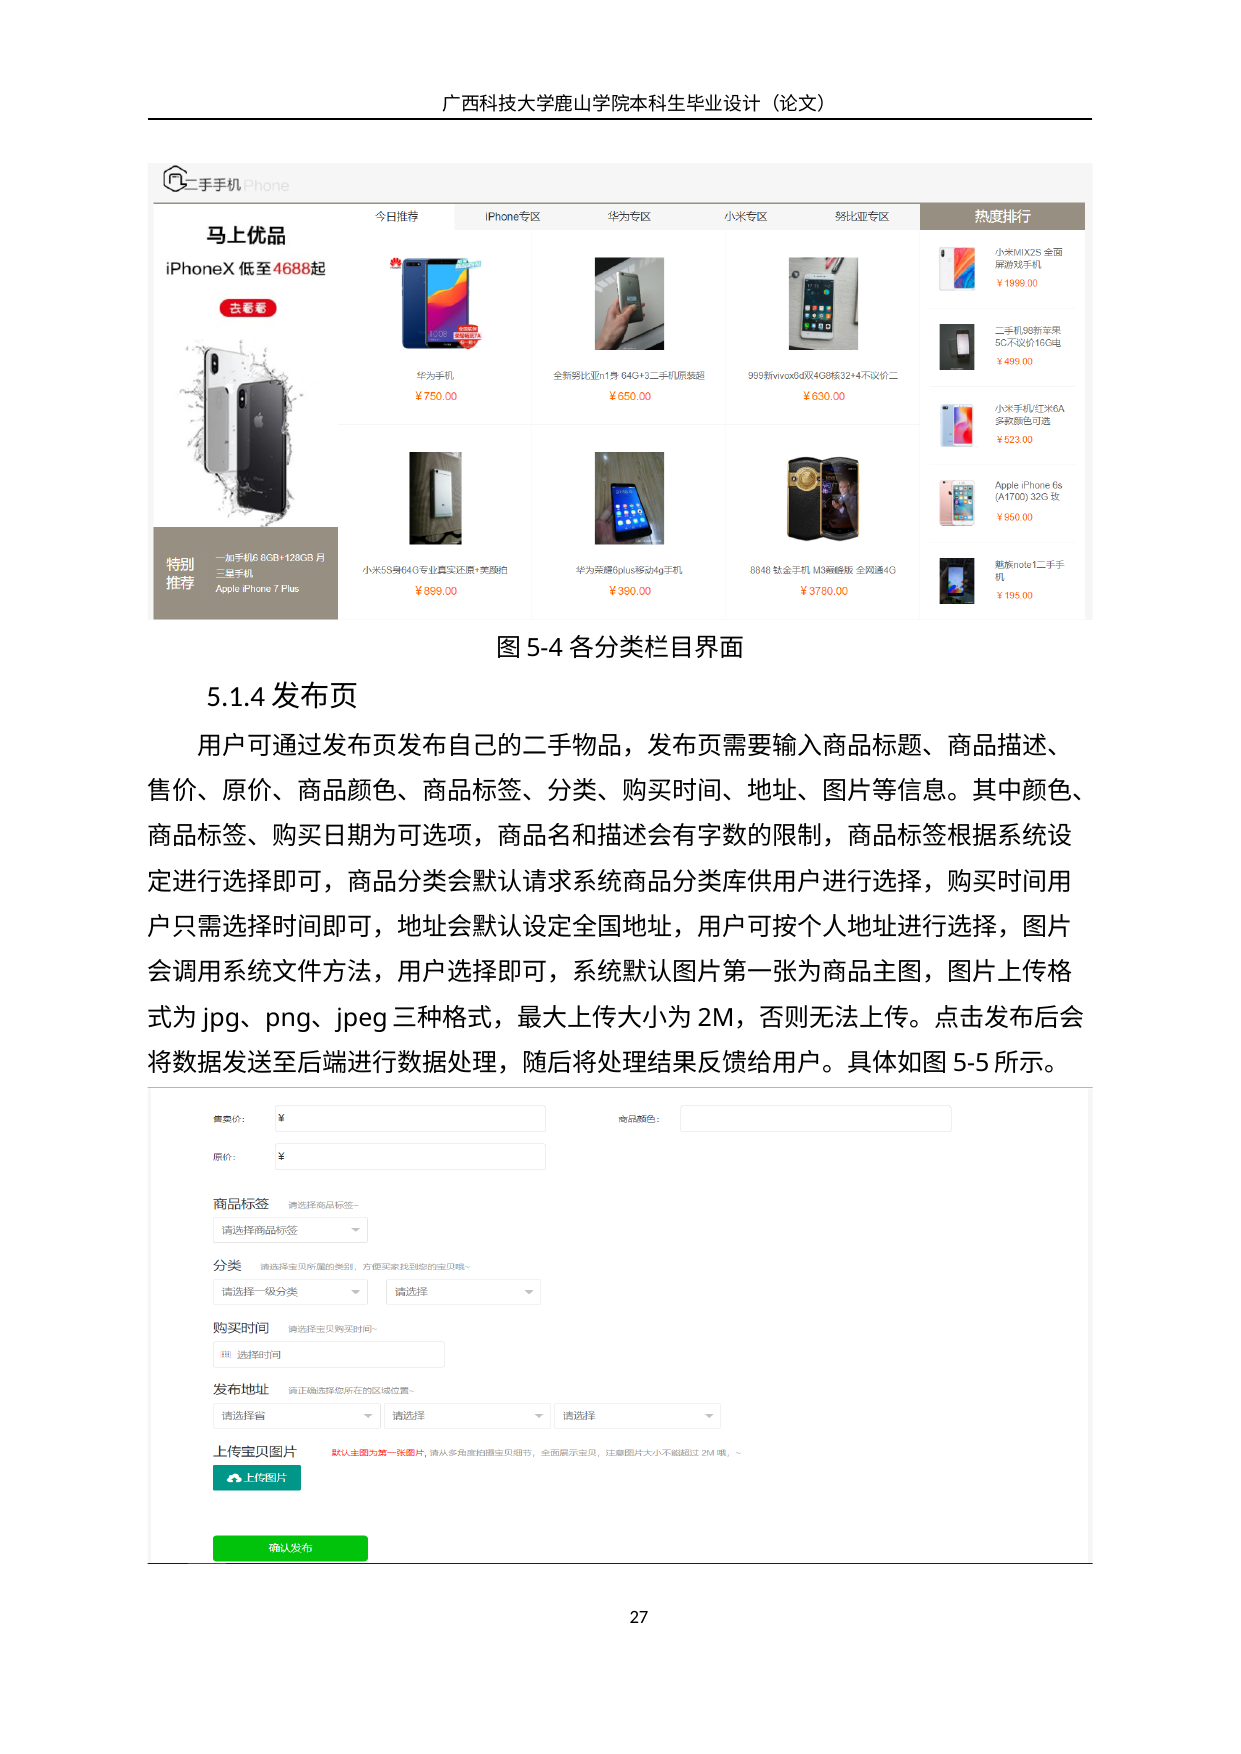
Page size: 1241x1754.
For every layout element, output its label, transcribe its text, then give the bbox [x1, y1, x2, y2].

text 用户可通过发布页发布自己的二手物品，发布页需要输入商品标题、商品描述、售价、原价、商品颜色、商品标签、分类、购买时间、地址、图片等信息。其中颜色、商品标签、购买日期为可选项，商品名和描述会有字数的限制，商品标签根据系统设定进行选择即可，商品分类会默认请求系统商品分类库供用户进行选择，购买时间用户只需选择时间即可，地址会默认设定全国地址，用户可按个人地址进行选择，图片会调用系统文件方法，用户选择即可，系统默认图片第一张为商品主图，图片上传格式为jpg、png、jpeg三种格式，最大上传大小为2M，否则无法上传。点击发布后会将数据发送至后端进行数据处理，随后将处理结果反馈给用户。具体如图5-5所示。 [148, 725, 1092, 1078]
picture [147, 1087, 1093, 1564]
subtitle 5.1.4发布页 [148, 672, 1092, 714]
picture [147, 163, 1093, 620]
text 图5-4 各分类栏目界面 [148, 627, 1092, 663]
